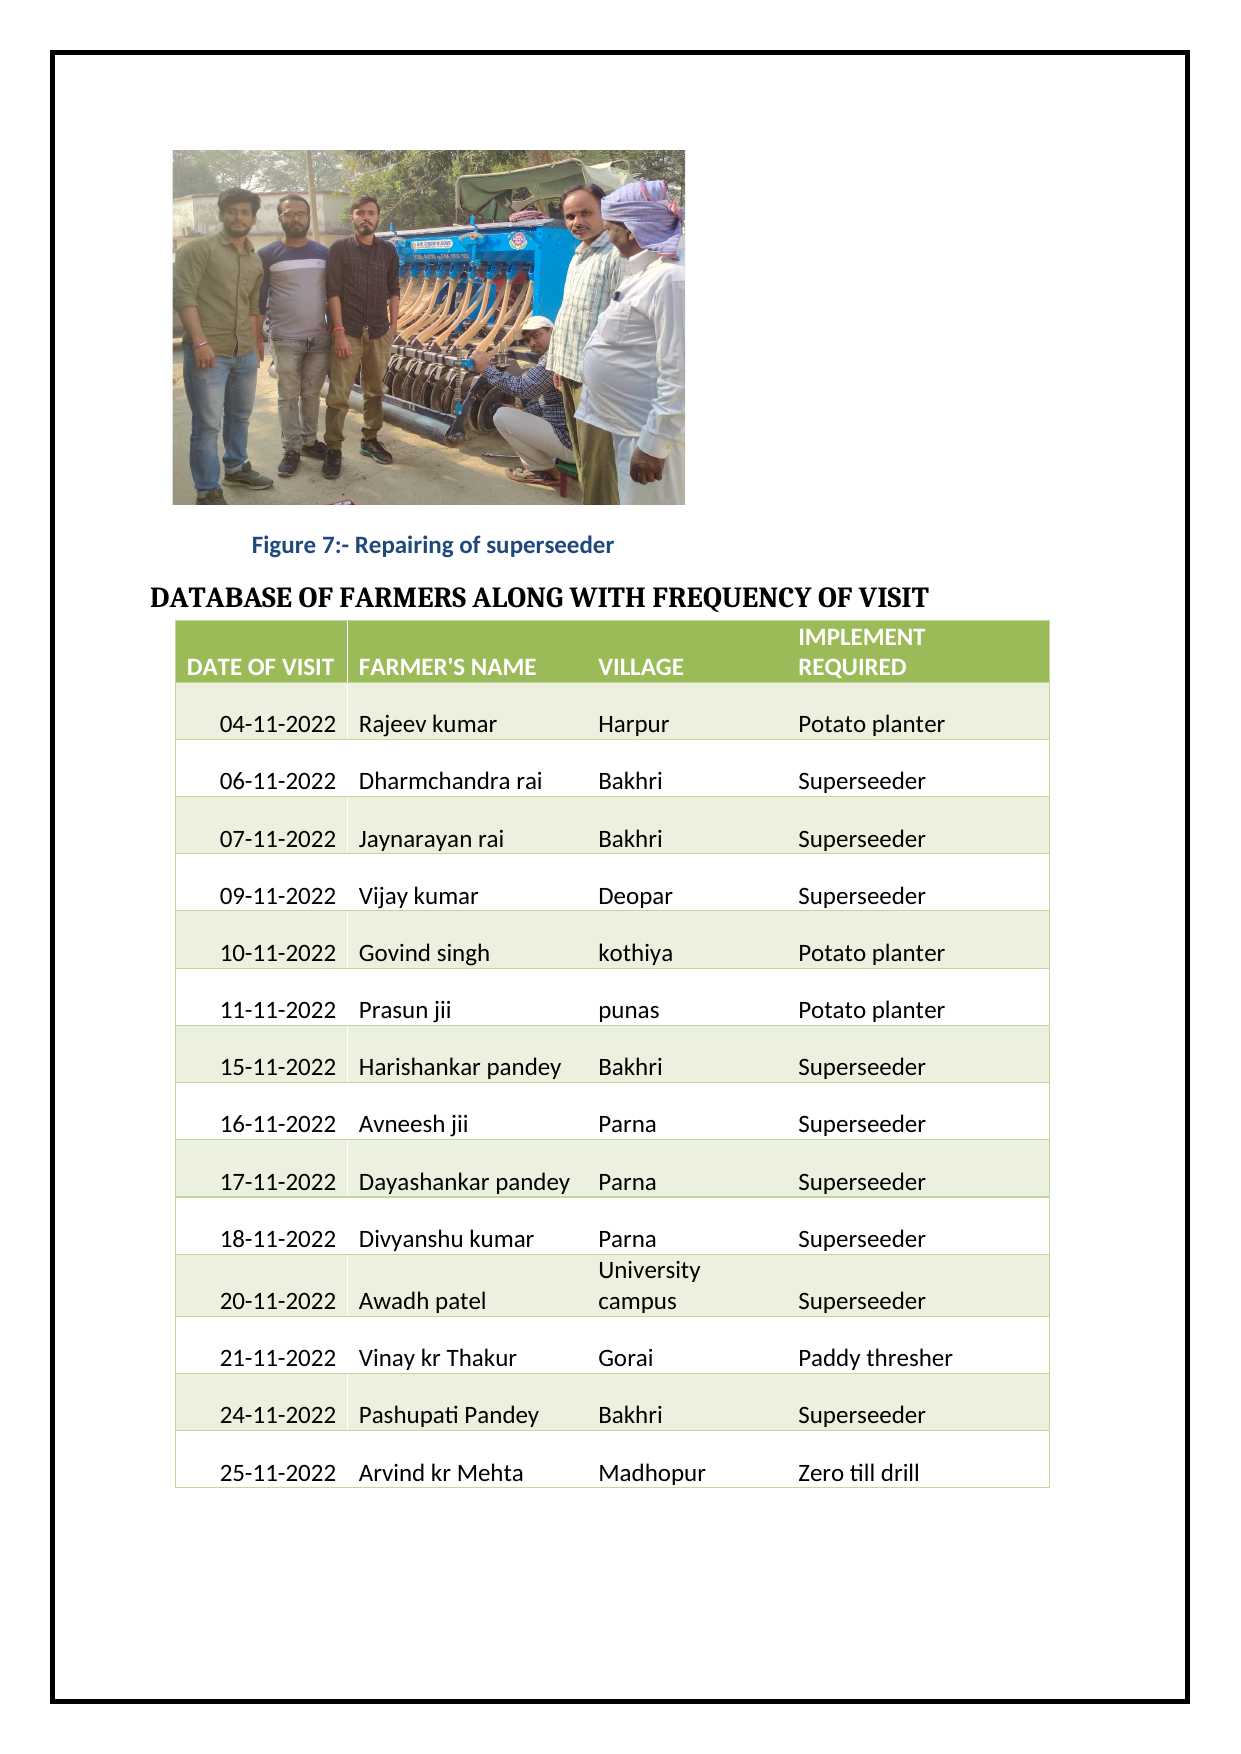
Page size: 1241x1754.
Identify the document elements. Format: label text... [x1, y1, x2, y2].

table_cell 07-11-2022 [176, 797, 347, 853]
table_cell Superseeder [787, 1374, 1049, 1430]
table_cell Superseeder [787, 1026, 1049, 1082]
table_cell Bakhri [587, 1374, 787, 1430]
picture [172, 150, 686, 505]
table_cell Parna [587, 1140, 787, 1196]
table_cell Bakhri [587, 797, 787, 853]
table_cell Dharmchandra rai [348, 740, 587, 796]
table_cell 20-11-2022 [176, 1255, 347, 1316]
table_header VILLAGE [587, 621, 787, 682]
table_cell Potato planter [787, 969, 1049, 1025]
table_cell Vijay kumar [348, 854, 587, 910]
table_cell Vinay kr Thakur [348, 1317, 587, 1373]
table_cell 15-11-2022 [176, 1026, 347, 1082]
table_cell Bakhri [587, 1026, 787, 1082]
table_cell Rajeev kumar [348, 683, 587, 739]
table_cell Madhopur [587, 1431, 787, 1487]
table_cell 11-11-2022 [176, 969, 347, 1025]
table_cell Superseeder [787, 797, 1049, 853]
table_cell Divyanshu kumar [348, 1198, 587, 1253]
table_cell punas [587, 969, 787, 1025]
table_header DATE OF VISIT [176, 621, 347, 682]
table_cell Gorai [587, 1317, 787, 1373]
text Figure 7:- Repairing of superseeder [150, 530, 1090, 560]
table_cell Bakhri [587, 740, 787, 796]
table_cell Harpur [587, 683, 787, 739]
table_cell Harishankar pandey [348, 1026, 587, 1082]
table_cell 21-11-2022 [176, 1317, 347, 1373]
table_cell 04-11-2022 [176, 683, 347, 739]
table_cell Pashupati Pandey [348, 1374, 587, 1430]
table_cell Potato planter [787, 683, 1049, 739]
table_cell 18-11-2022 [176, 1198, 347, 1253]
table_cell Deopar [587, 854, 787, 910]
table_cell 16-11-2022 [176, 1083, 347, 1139]
table_cell Potato planter [787, 911, 1049, 968]
table_cell 24-11-2022 [176, 1374, 347, 1430]
table_cell Superseeder [787, 1140, 1049, 1196]
table_cell Superseeder [787, 1083, 1049, 1139]
table_cell Parna [587, 1198, 787, 1253]
table_cell Awadh patel [348, 1255, 587, 1316]
table_cell 17-11-2022 [176, 1140, 347, 1196]
table_cell Superseeder [787, 1255, 1049, 1316]
table_cell 10-11-2022 [176, 911, 347, 968]
table_cell Arvind kr Mehta [348, 1431, 587, 1487]
table_cell Prasun jii [348, 969, 587, 1025]
table_cell kothiya [587, 911, 787, 968]
table_cell Dayashankar pandey [348, 1140, 587, 1196]
table_cell Superseeder [787, 854, 1049, 910]
table_header IMPLEMENT REQUIRED [787, 621, 1049, 682]
table_cell Govind singh [348, 911, 587, 968]
table_cell 09-11-2022 [176, 854, 347, 910]
table_cell Paddy thresher [787, 1317, 1049, 1373]
table_cell Jaynarayan rai [348, 797, 587, 853]
table_cell University campus [587, 1255, 787, 1316]
table_cell Parna [587, 1083, 787, 1139]
table_cell Superseeder [787, 740, 1049, 796]
table_cell 25-11-2022 [176, 1431, 347, 1487]
table_cell Avneesh jii [348, 1083, 587, 1139]
table_header FARMER'S NAME [348, 621, 587, 682]
subtitle DATABASE OF FARMERS ALONG WITH FREQUENCY OF VISIT [150, 581, 1090, 614]
table_cell Zero till drill [787, 1431, 1049, 1487]
table_cell 06-11-2022 [176, 740, 347, 796]
table_cell Superseeder [787, 1198, 1049, 1253]
